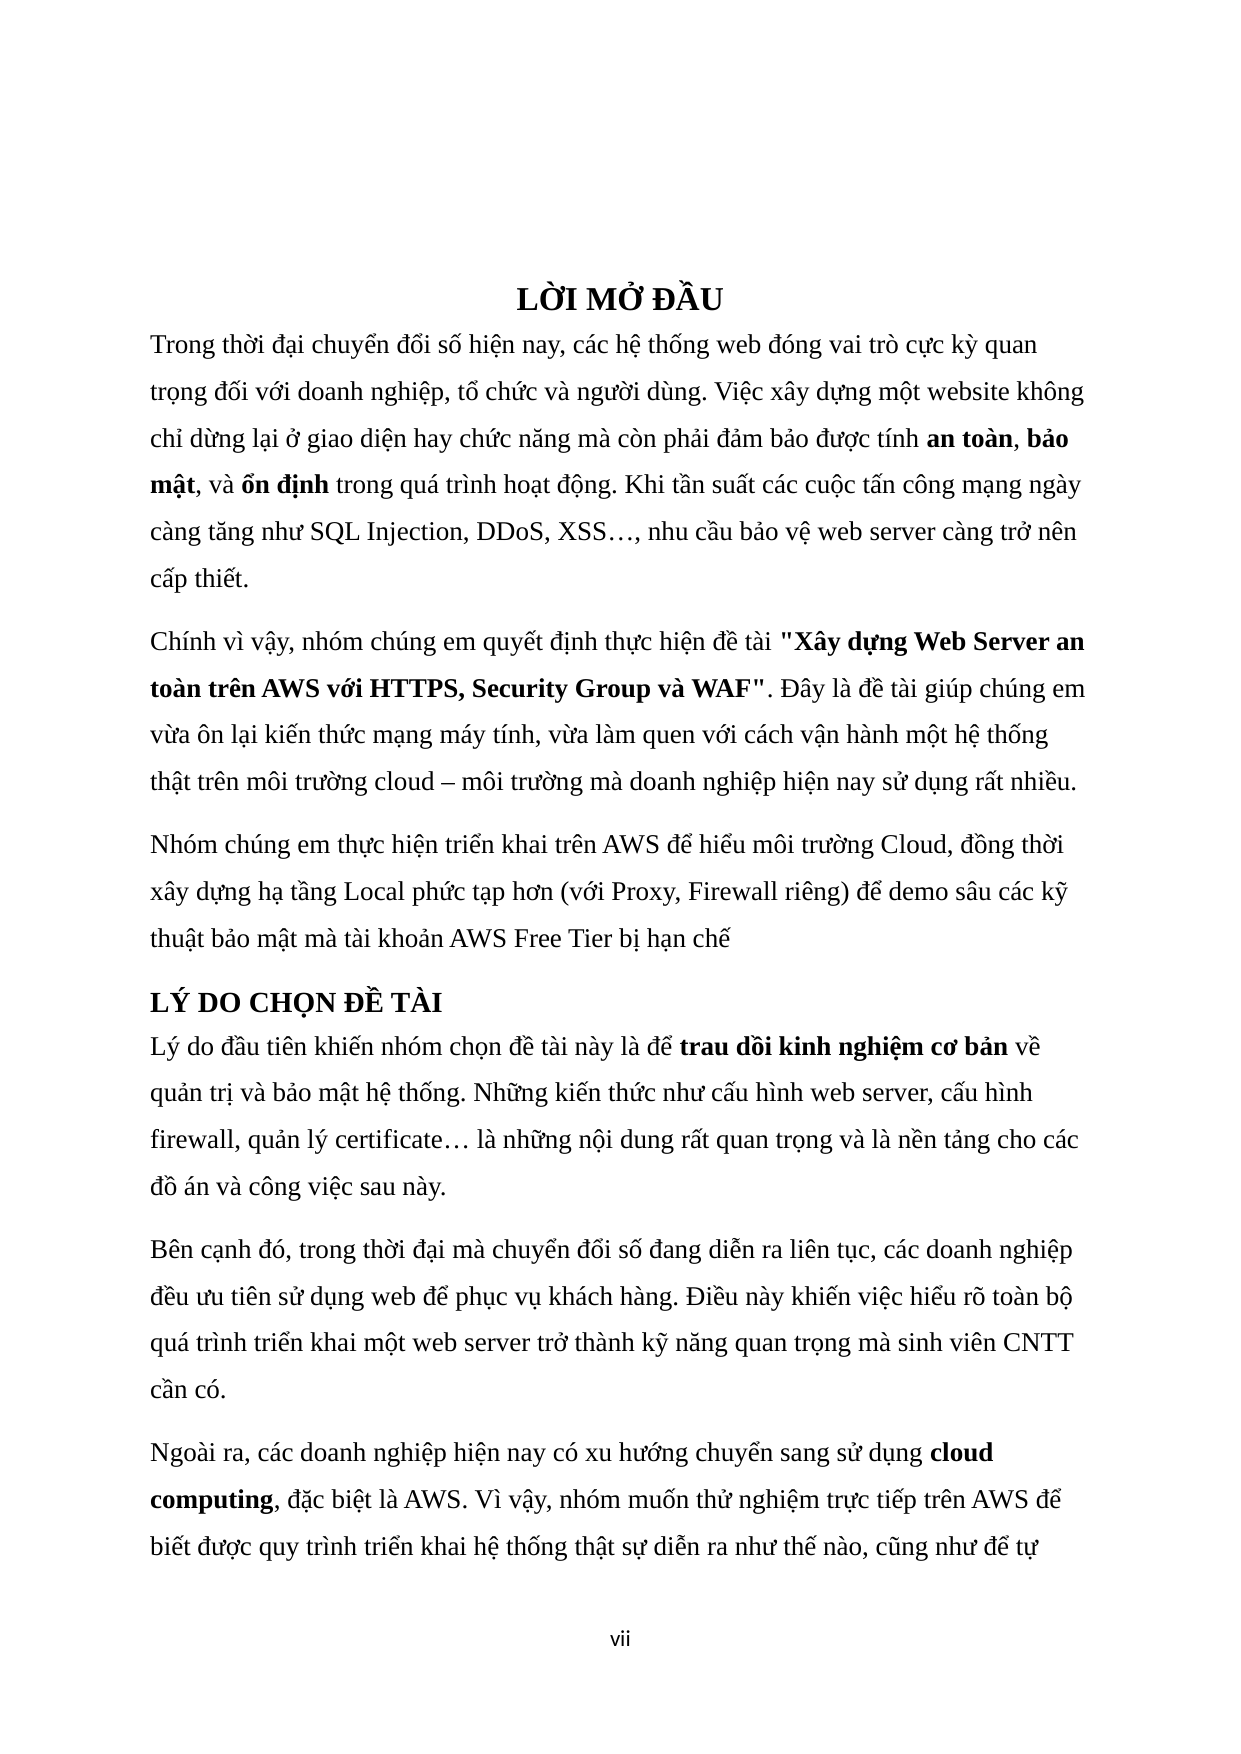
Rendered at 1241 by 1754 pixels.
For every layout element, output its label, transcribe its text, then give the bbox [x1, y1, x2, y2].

text Trong thời đại chuyển đổi số hiện nay, các hệ thống web đóng vai trò cực kỳ quan trọng đối với doanh nghiệp, tổ chức và người dùng. Việc xây dựng một website không chỉ dừng lại ở giao diện hay chức năng mà còn phải đảm bảo được tính an toàn, bảo mật, và ổn định trong quá trình hoạt động. Khi tần suất các cuộc tấn công mạng ngày càng tăng như SQL Injection, DDoS, XSS…, nhu cầu bảo vệ web server càng trở nên cấp thiết. [150, 329, 1090, 593]
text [150, 1436, 1090, 1561]
text Lý do đầu tiên khiến nhóm chọn đề tài này là để trau dồi kinh nghiệm cơ bản về quản trị và bảo mật hệ thống. Những kiến thức như cấu hình web server, cấu hình firewall, quản lý certificate… là những nội dung rất quan trọng và là nền tảng cho các đồ án và công việc sau này. [150, 1030, 1090, 1201]
text Chính vì vậy, nhóm chúng em quyết định thực hiện đề tài "Xây dựng Web Server an toàn trên AWS với HTTPS, Security Group và WAF". Đây là đề tài giúp chúng em vừa ôn lại kiến thức mạng máy tính, vừa làm quen với cách vận hành một hệ thống thật trên môi trường cloud – môi trường mà doanh nghiệp hiện nay sử dụng rất nhiều. [150, 625, 1090, 796]
text Bên cạnh đó, trong thời đại mà chuyển đổi số đang diễn ra liên tục, các doanh nghiệp đều ưu tiên sử dụng web để phục vụ khách hàng. Điều này khiến việc hiểu rõ toàn bộ quá trình triển khai một web server trở thành kỹ năng quan trọng mà sinh viên CNTT cần có. [150, 1233, 1090, 1404]
text Nhóm chúng em thực hiện triển khai trên AWS để hiểu môi trường Cloud, đồng thời xây dựng hạ tầng Local phức tạp hơn (với Proxy, Firewall riêng) để demo sâu các kỹ thuật bảo mật mà tài khoản AWS Free Tier bị hạn chế [150, 829, 1090, 953]
subtitle LÝ DO CHỌN ĐỀ TÀI [150, 985, 1090, 1019]
subtitle LỜI MỞ ĐẦU [150, 279, 1090, 317]
